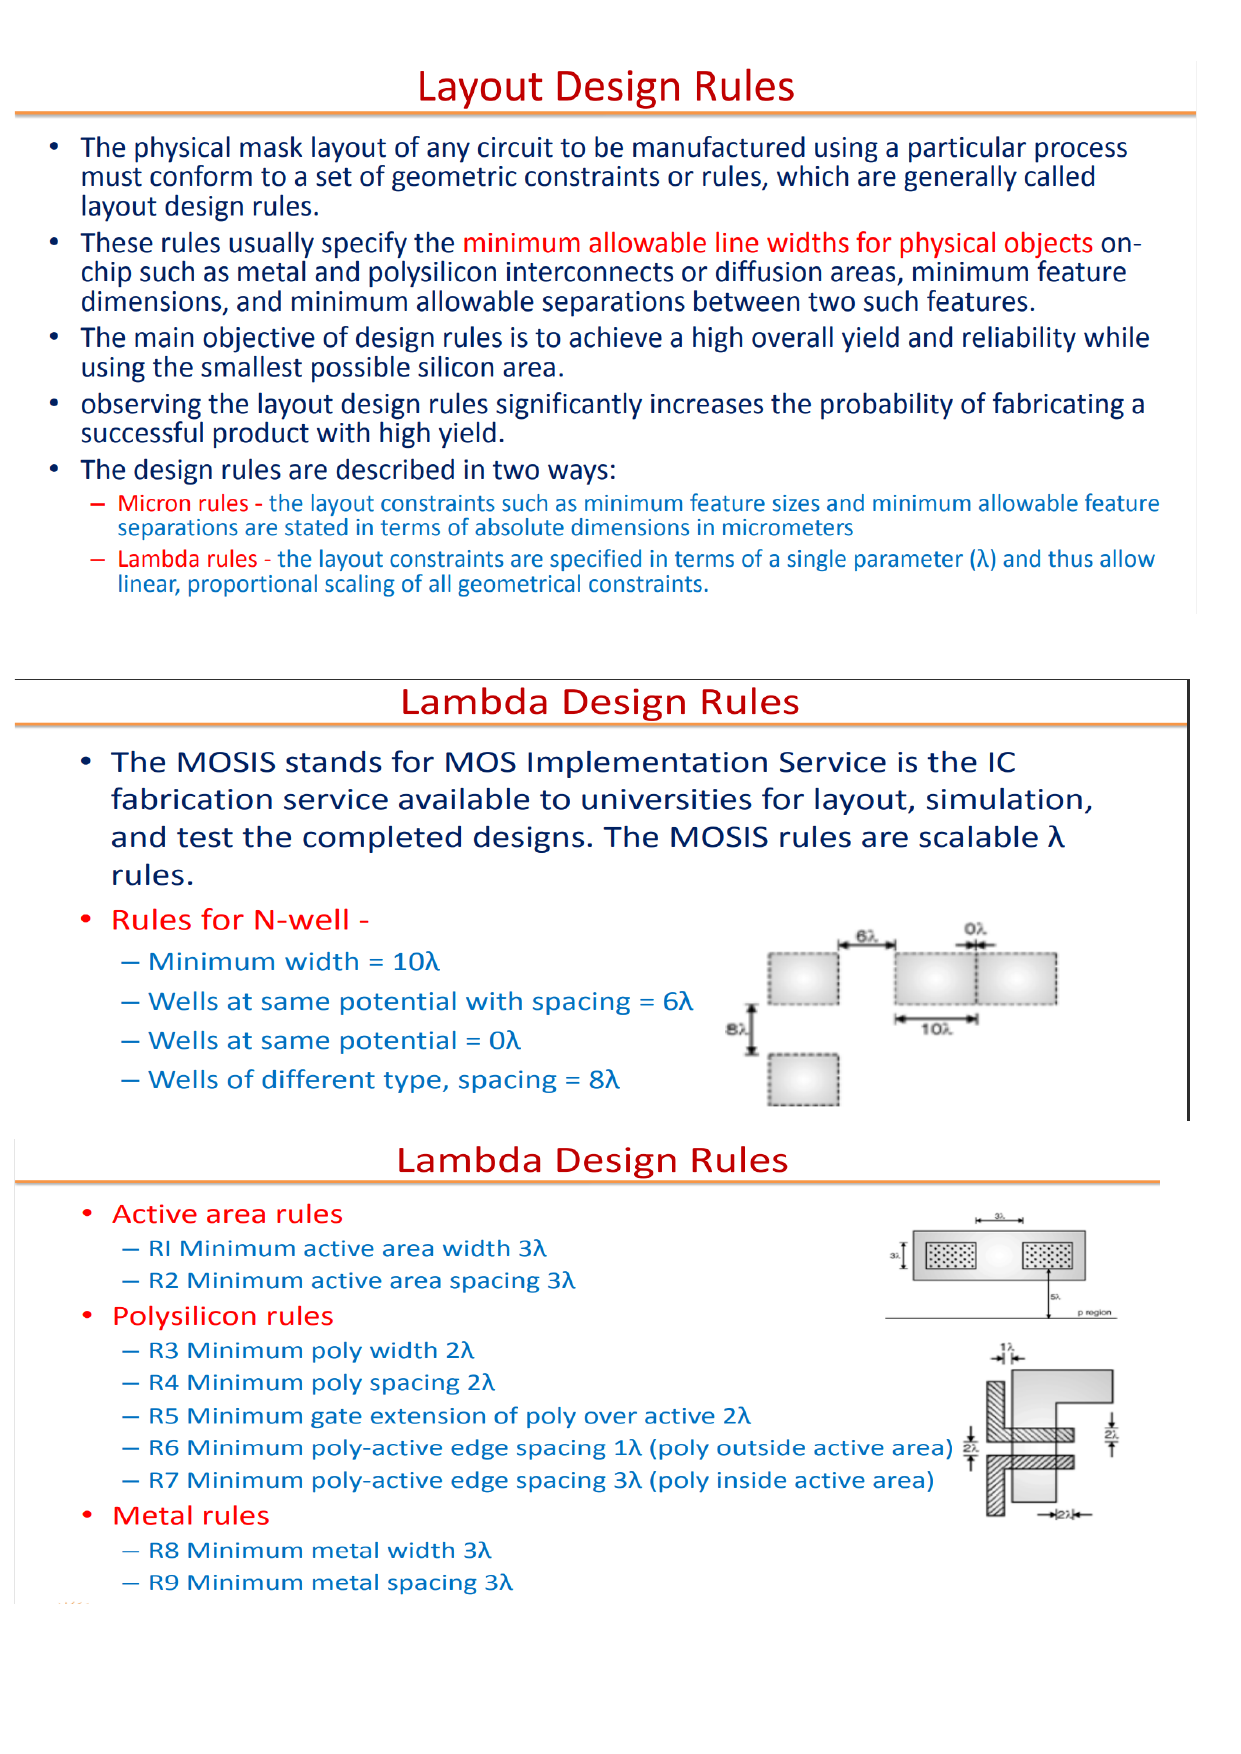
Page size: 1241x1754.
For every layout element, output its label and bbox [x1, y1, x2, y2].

picture [14, 679, 1190, 1121]
picture [14, 61, 1197, 614]
picture [14, 1139, 1160, 1604]
